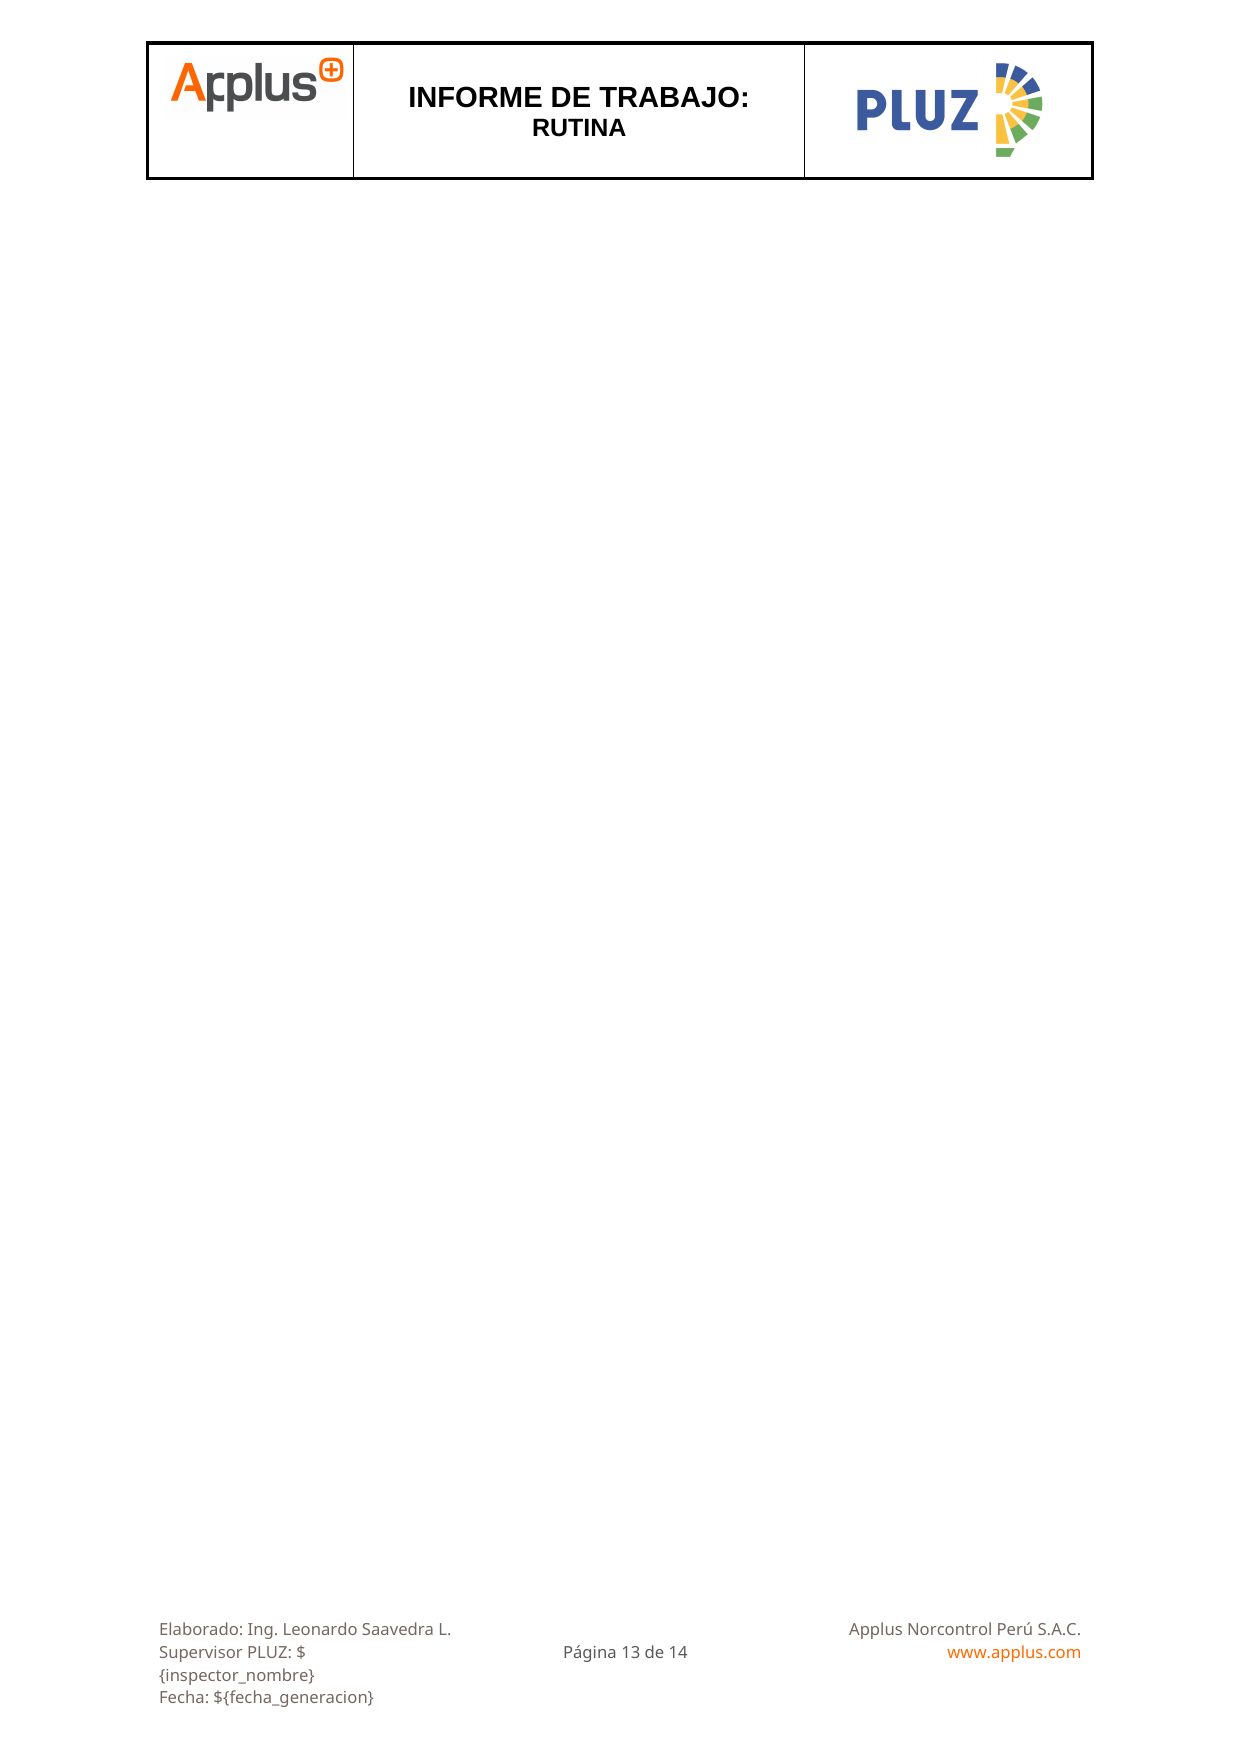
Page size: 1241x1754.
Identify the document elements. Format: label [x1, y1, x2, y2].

picture [847, 50, 1050, 165]
picture [165, 55, 348, 120]
